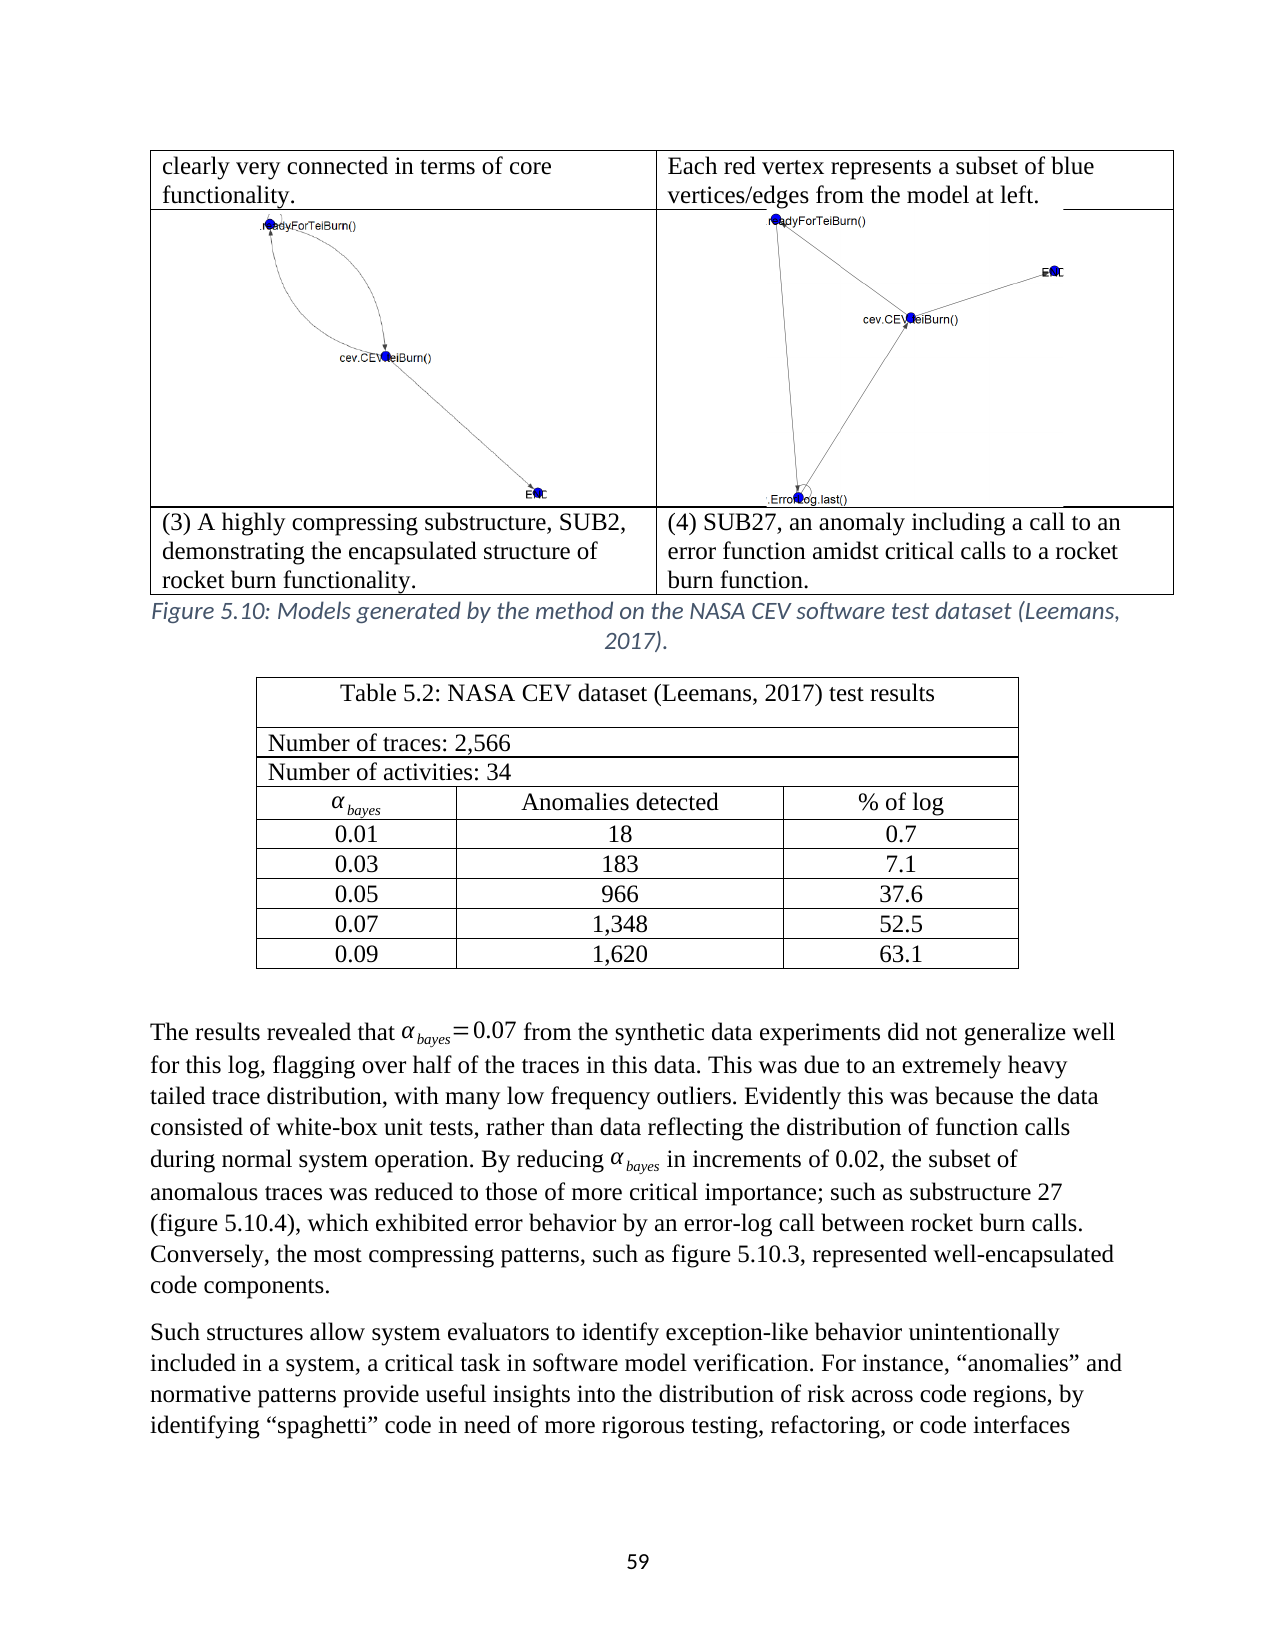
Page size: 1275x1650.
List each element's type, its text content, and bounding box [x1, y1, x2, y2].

table_cell [257, 787, 456, 818]
table_cell % of log [784, 787, 1018, 818]
table_cell 0.7 [784, 820, 1018, 848]
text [150, 1317, 1125, 1439]
picture [766, 209, 1064, 507]
table_cell Anomalies detected [457, 787, 783, 818]
table_cell 0.09 [257, 939, 456, 967]
table_cell (4) SUB27, an anomaly including a call to an error function amidst critical calls to a rocket burn function. [657, 508, 1173, 594]
table_cell 7.1 [784, 849, 1018, 878]
table_cell Number of traces: 2,566 [257, 728, 1018, 756]
table_cell (3) A highly compressing substructure, SUB2, demonstrating the encapsulated structure of rocket burn functionality. [151, 508, 656, 594]
table_cell 63.1 [784, 939, 1018, 967]
table_cell 0.01 [257, 820, 456, 848]
table_header Table 5.2: NASA CEV dataset (Leemans, 2017) test results [257, 678, 1018, 727]
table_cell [151, 151, 656, 208]
table_cell [151, 210, 656, 506]
table_cell 0.03 [257, 849, 456, 878]
table_cell 0.05 [257, 879, 456, 908]
table_cell 37.6 [784, 879, 1018, 908]
table_cell 18 [457, 820, 783, 848]
text Figure 5.10: Models generated by the method on the NASA CEV software test dataset (Leemans, 2017). [150, 595, 1125, 656]
table_cell 183 [457, 849, 783, 878]
table_cell [1064, 210, 1173, 506]
picture [260, 214, 547, 502]
text The results revealed that from the synthetic data experiments did not generalize well for this log, flagging over half of the traces in this data. This was due to an extremely heavy tailed trace distribution, with many low frequency outliers. Evidently this was because the data consisted of white-box unit tests, rather than data reflecting the distribution of function calls during normal system operation. By reducing in increments of 0.02, the subset of anomalous traces was reduced to those of more critical importance; such as substructure 27 (figure 5.10.4), which exhibited error behavior by an error-log call between rocket burn calls. Conversely, the most compressing patterns, such as figure 5.10.3, represented well-encapsulated code components. [150, 1016, 1125, 1298]
table_cell 1,620 [457, 939, 783, 967]
table_cell 0.07 [257, 909, 456, 938]
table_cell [657, 151, 1173, 208]
table_cell 1,348 [457, 909, 783, 938]
table_cell [657, 210, 766, 506]
table_cell Number of activities: 34 [257, 758, 1018, 786]
table_cell 966 [457, 879, 783, 908]
table_cell 52.5 [784, 909, 1018, 938]
